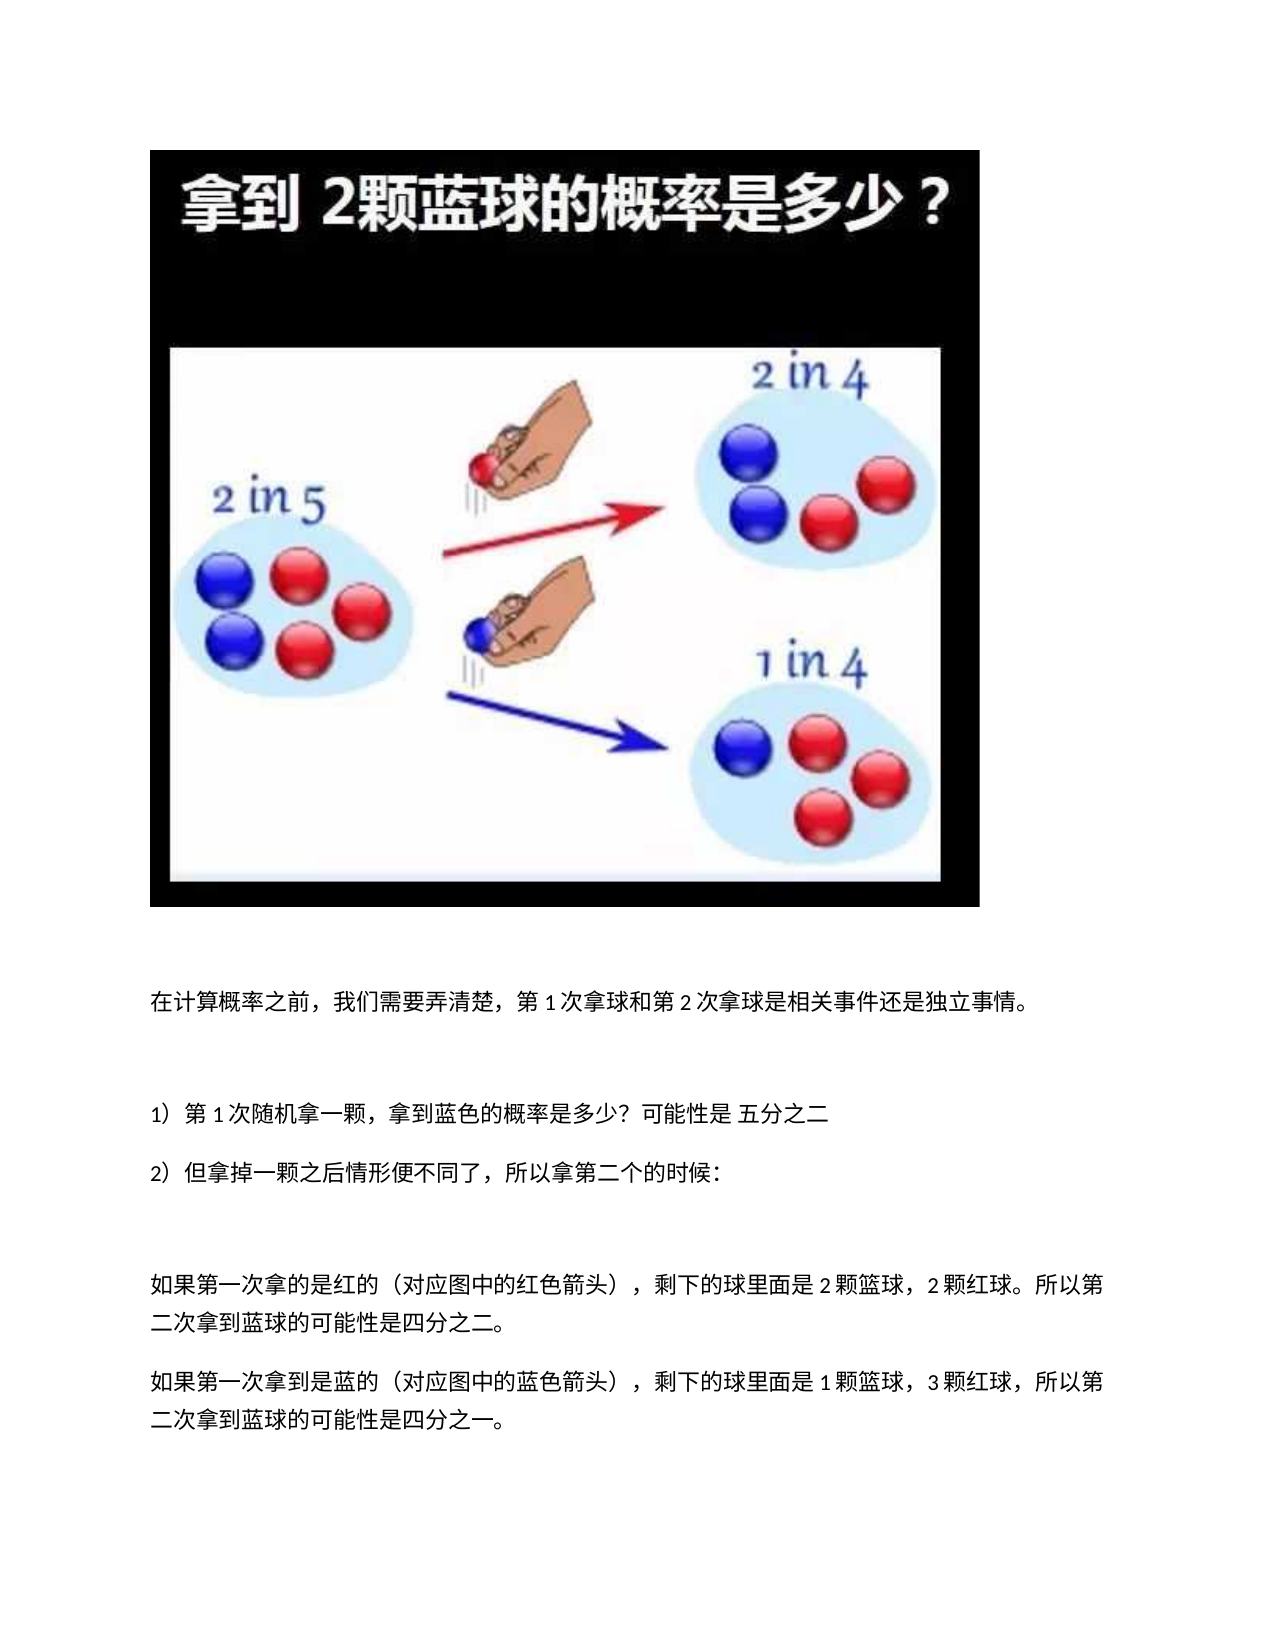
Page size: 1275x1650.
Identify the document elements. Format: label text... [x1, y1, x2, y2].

text 2）但拿掉一颗之后情形便不同了，所以拿第二个的时候： [150, 1155, 1125, 1188]
picture [150, 150, 980, 907]
text 如果第一次拿到是蓝的（对应图中的蓝色箭头），剩下的球里面是1颗篮球，3颗红球，所以第二次拿到蓝球的可能性是四分之一。 [150, 1364, 1125, 1436]
text 1）第1次随机拿一颗，拿到蓝色的概率是多少？可能性是 五分之二 [150, 1096, 1125, 1129]
text 在计算概率之前，我们需要弄清楚，第1次拿球和第2次拿球是相关事件还是独立事情。 [150, 984, 1125, 1017]
text 如果第一次拿的是红的（对应图中的红色箭头），剩下的球里面是2颗篮球，2颗红球。所以第二次拿到蓝球的可能性是四分之二。 [150, 1267, 1125, 1338]
